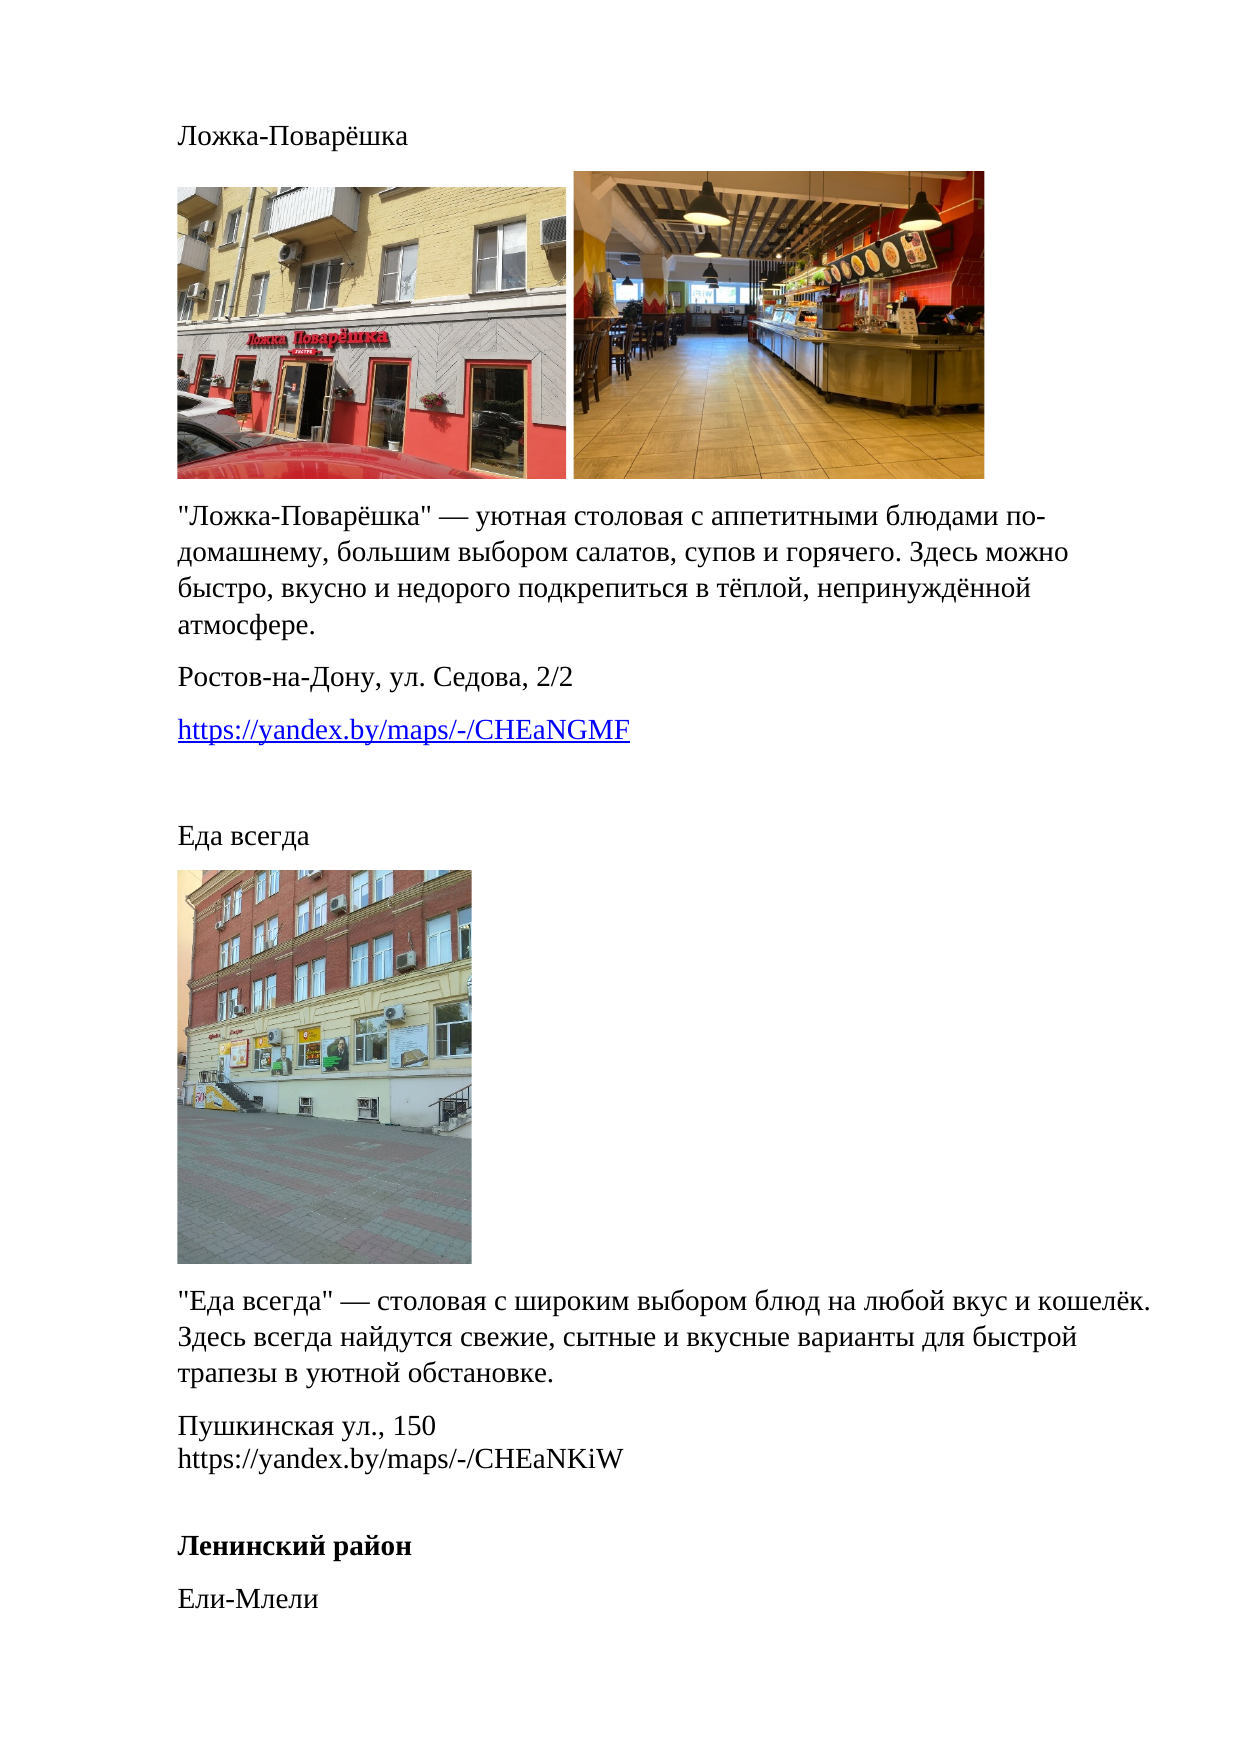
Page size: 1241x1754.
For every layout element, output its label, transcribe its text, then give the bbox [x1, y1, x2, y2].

picture [573, 171, 985, 479]
picture [177, 870, 472, 1264]
text "Еда всегда" — столовая с широким выбором блюд на любой вкус и кошелёк. Здесь всегда найдутся свежие, сытные и вкусные варианты для быстрой трапезы в уютной обстановке. [177, 1283, 1152, 1389]
text Ростов-на-Дону, ул. Седова, 2/2 [177, 659, 1152, 693]
text https://yandex.by/maps/-/CHEaNKiW [177, 1442, 1152, 1475]
text Ложка-Поварёшка [177, 118, 1152, 152]
text Пушкинская ул., 150 [177, 1408, 1152, 1442]
text https://yandex.by/maps/-/CHEaNGMF [177, 712, 1152, 746]
text Ели-Млели [177, 1581, 1152, 1614]
text "Ложка-Поварёшка" — уютная столовая с аппетитными блюдами по-домашнему, большим выбором салатов, супов и горячего. Здесь можно быстро, вкусно и недорого подкрепиться в тёплой, непринуждённой атмосфере. [177, 498, 1152, 640]
text Еда всегда [177, 818, 1152, 852]
picture [177, 187, 567, 479]
text Ленинский район [177, 1528, 1152, 1561]
